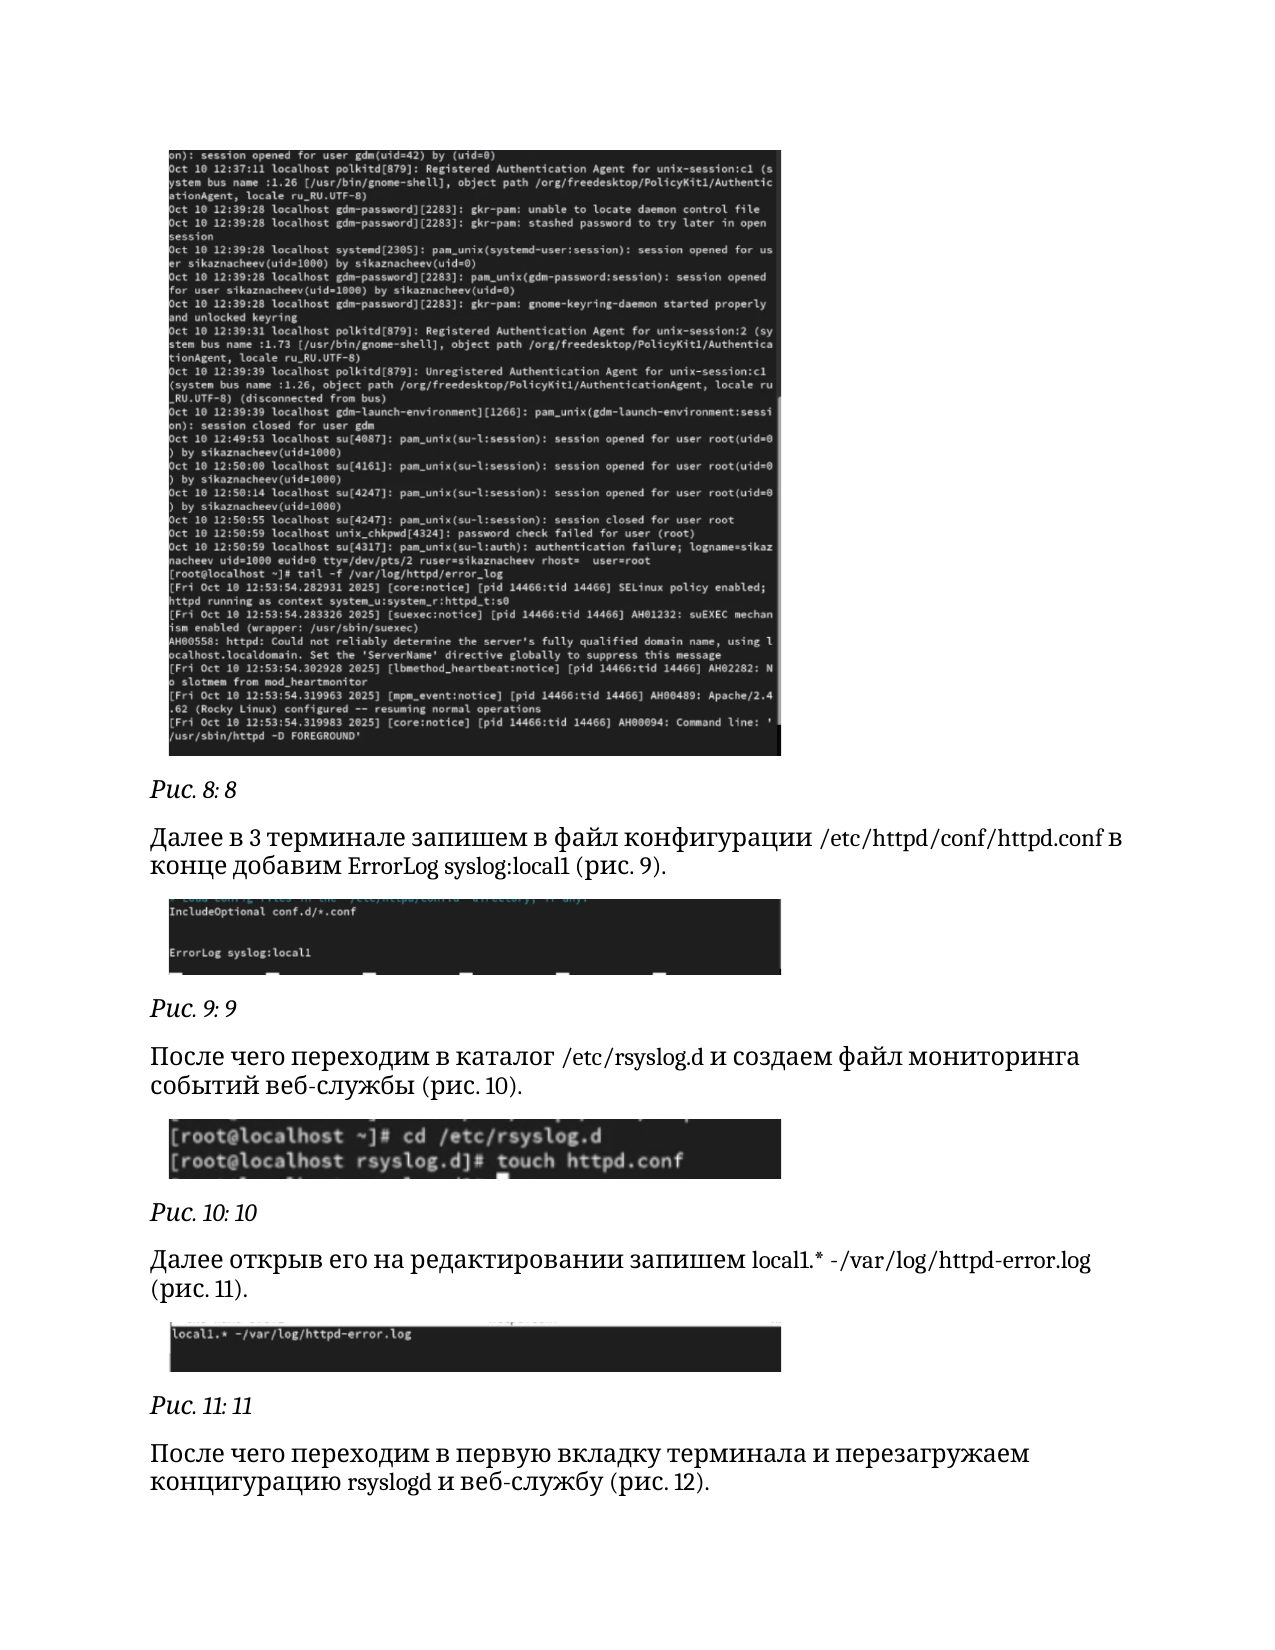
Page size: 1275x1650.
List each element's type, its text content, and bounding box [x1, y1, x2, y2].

text Далее в 3 терминале запишем в файл конфигурации /etc/httpd/conf/httpd.conf в конце добавим ErrorLog syslog:local1 (рис. 9). [150, 823, 1125, 881]
text Рис. 9: 9 [150, 995, 1125, 1024]
text Рис. 10: 10 [150, 1199, 1125, 1228]
text Рис. 11: 11 [150, 1392, 1125, 1421]
picture [168, 899, 782, 975]
text Далее открыв его на редактировании запишем local1.* -/var/log/httpd-error.log (рис. 11). [150, 1246, 1125, 1304]
text После чего переходим в первую вкладку терминала и перезагружаем концигурацию rsyslogd и веб-службу (рис. 12). [150, 1439, 1125, 1497]
picture [168, 1322, 782, 1372]
text После чего переходим в каталог /etc/rsyslog.d и создаем файл мониторинга событий веб-службы (рис. 10). [150, 1043, 1125, 1100]
picture [168, 1119, 782, 1179]
picture [168, 150, 782, 756]
text Рис. 8: 8 [150, 776, 1125, 805]
